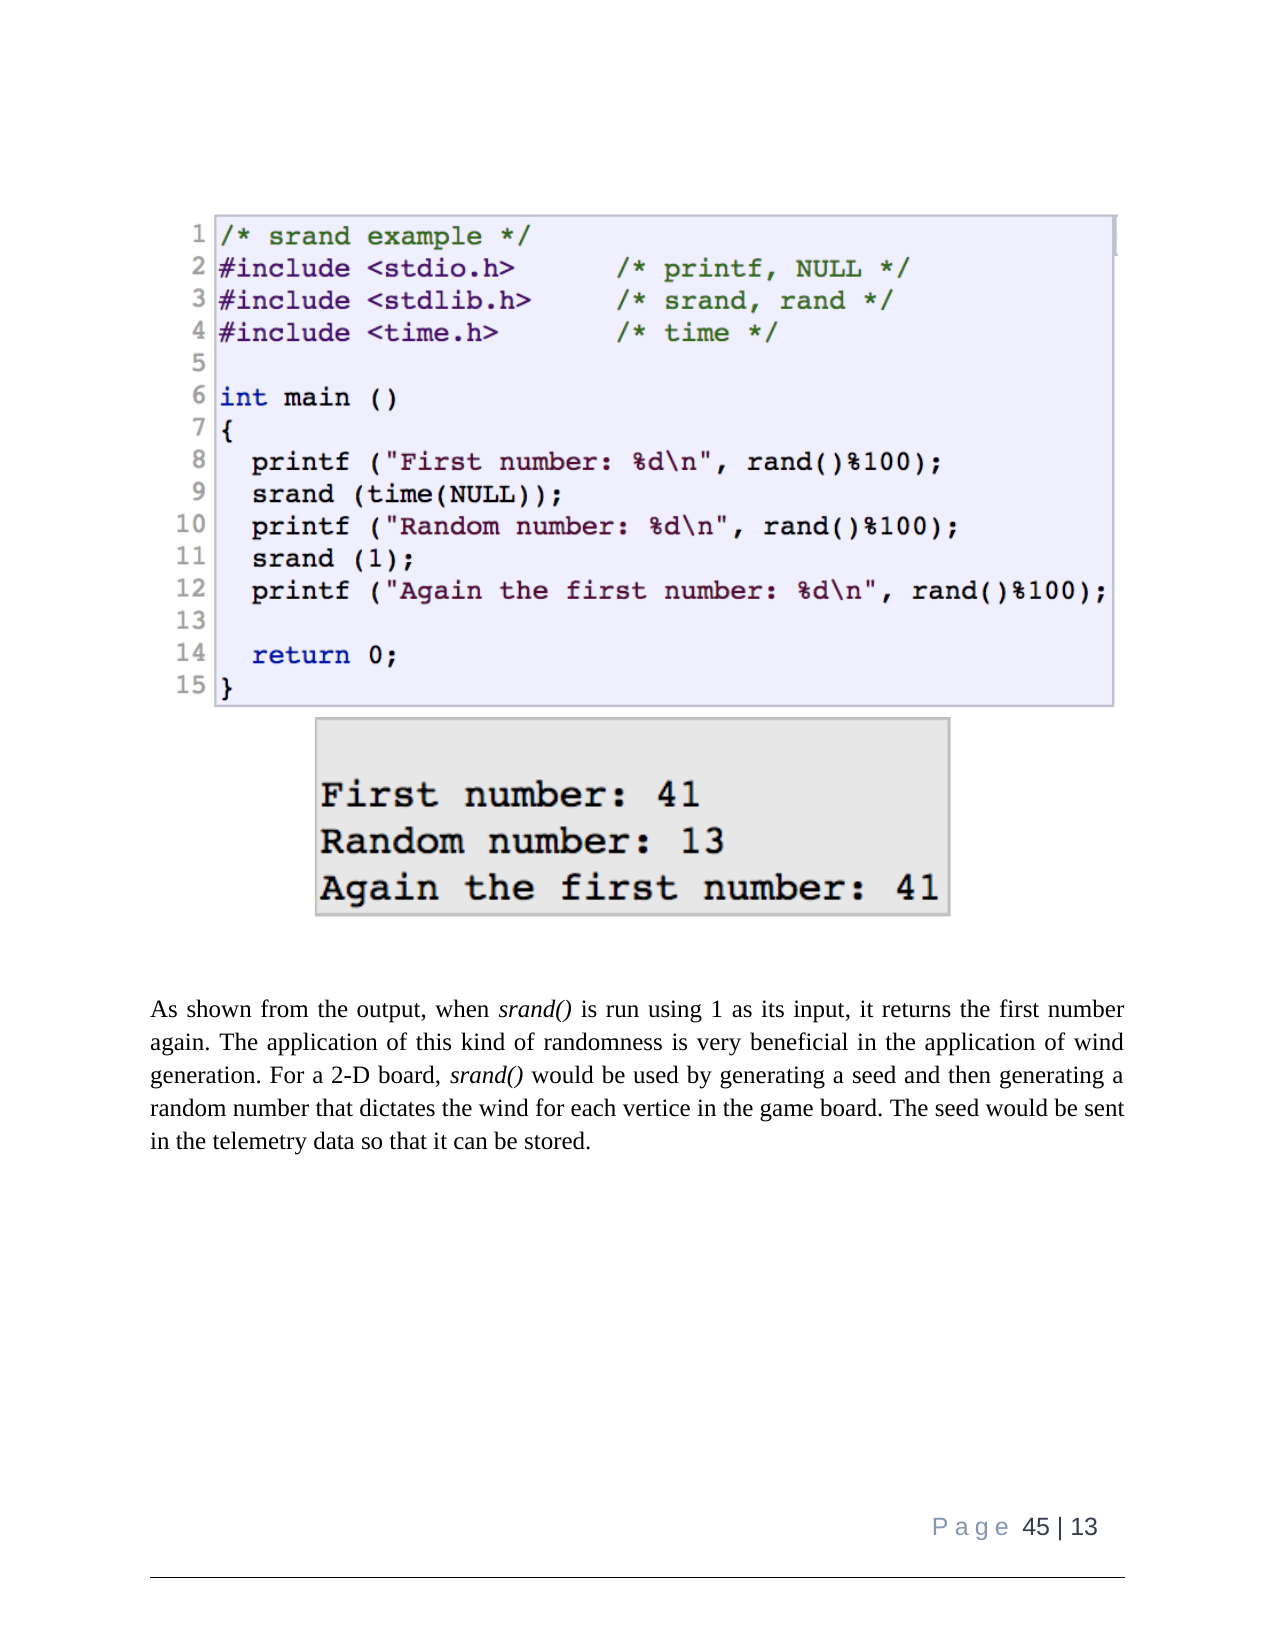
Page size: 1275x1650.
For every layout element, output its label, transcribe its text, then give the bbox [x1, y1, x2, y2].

text As shown from the output, when srand() is run using 1 as its input, it returns the first number again. The application of this kind of randomness is very beneficial in the application of wind generation. For a 2-D board, srand() would be used by generating a seed and then generating a random number that dictates the wind for each vertice in the game board. The seed would be sent in the telemetry data so that it can be stored. [150, 994, 1125, 1155]
picture [157, 210, 1118, 714]
picture [314, 717, 961, 930]
